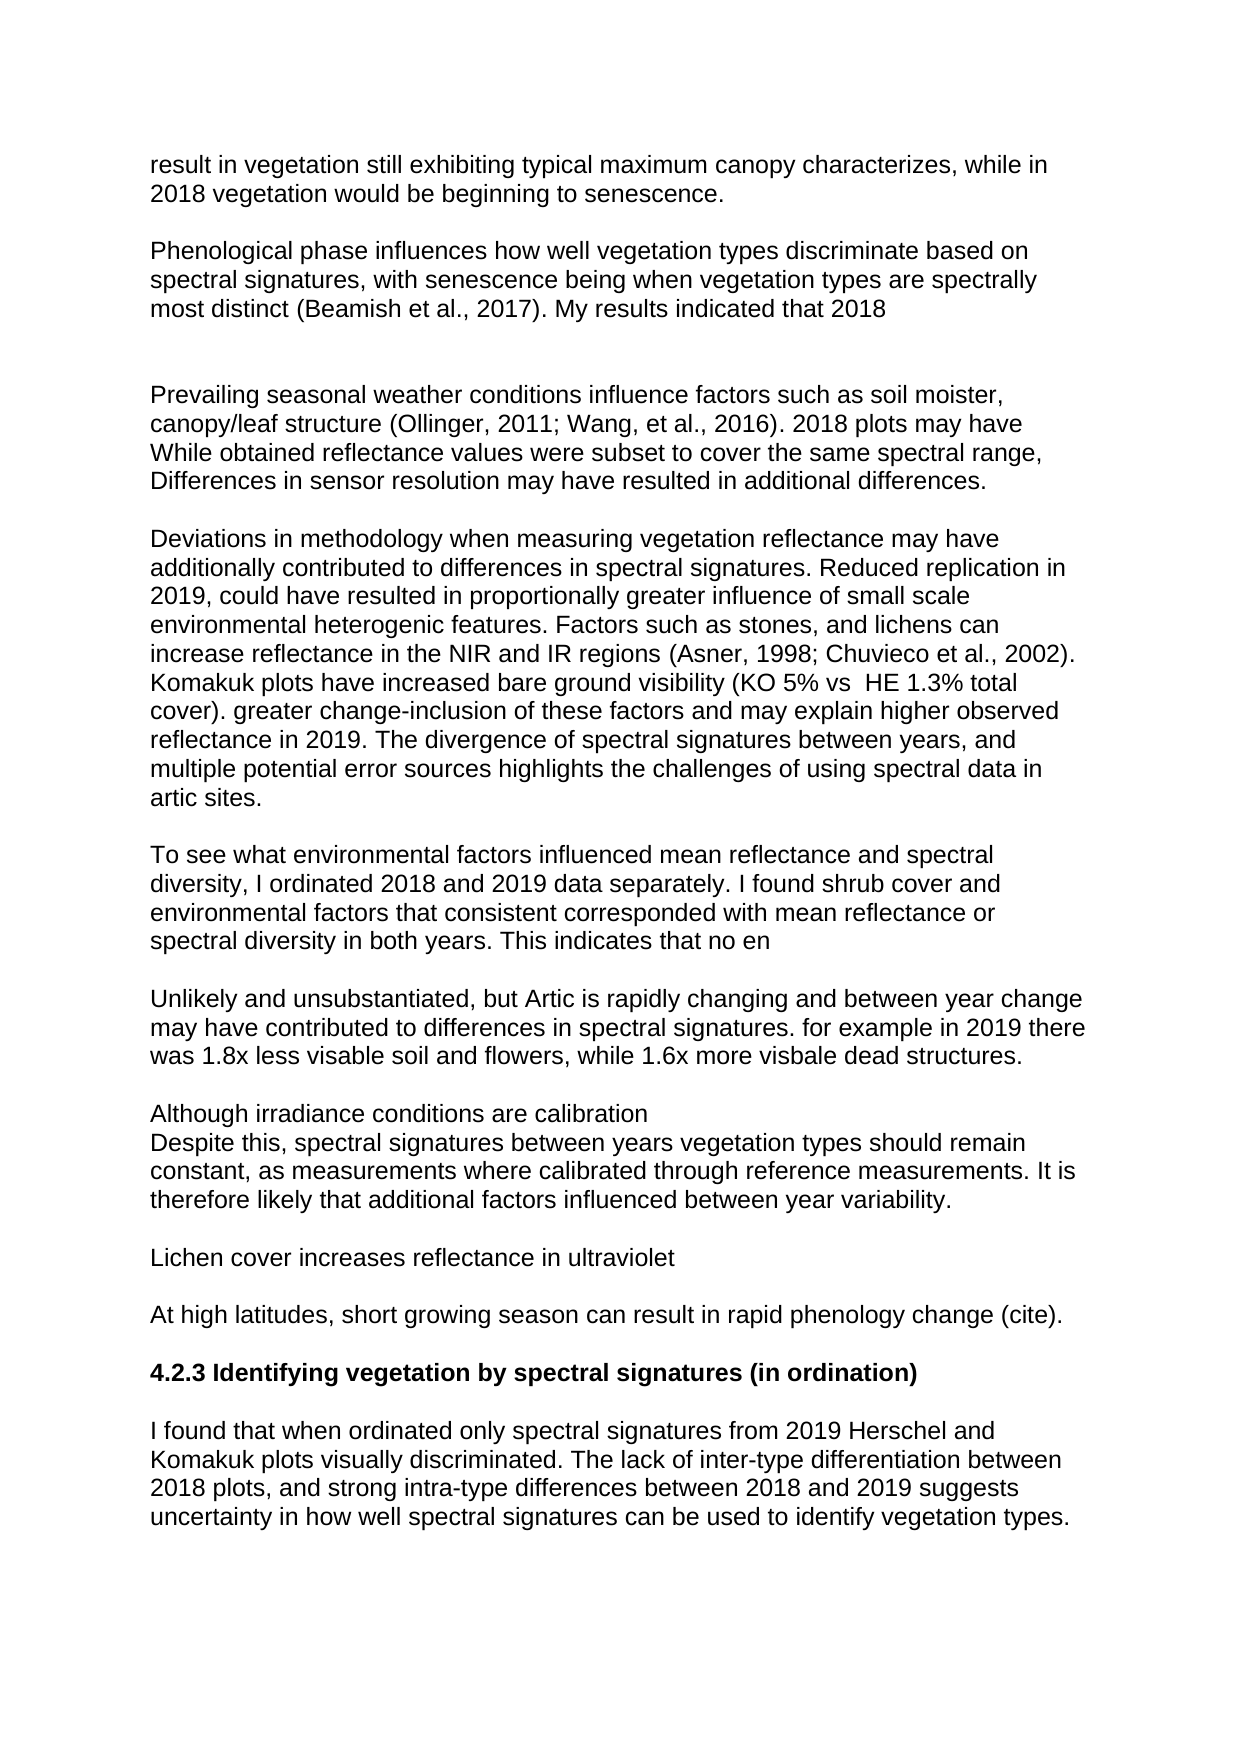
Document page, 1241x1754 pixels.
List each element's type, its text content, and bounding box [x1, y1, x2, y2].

text Unlikely and unsubstantiated, but Artic is rapidly changing and between year change may have contributed to differences in spectral signatures. for example in 2019 there was 1.8x less visable soil and flowers, while 1.6x more visbale dead structures. [150, 984, 1090, 1070]
text Despite this, spectral signatures between years vegetation types should remain constant, as measurements where calibrated through reference measurements. It is therefore likely that additional factors influenced between year variability. [150, 1127, 1090, 1214]
text To see what environmental factors influenced mean reflectance and spectral diversity, I ordinated 2018 and 2019 data separately. I found shrub cover and environmental factors that consistent corresponded with mean reflectance or spectral diversity in both years. This indicates that no en [150, 840, 1090, 955]
text At high latitudes, short growing season can result in rapid phenology change (cite). [150, 1300, 1090, 1329]
text Prevailing seasonal weather conditions influence factors such as soil moister, canopy/leaf structure (Ollinger, 2011; Wang, et al., 2016). 2018 plots may have While obtained reflectance values were subset to cover the same spectral range, Differences in sensor resolution may have resulted in additional differences. [150, 380, 1090, 495]
text 4.2.3 Identifying vegetation by spectral signatures (in ordination) [150, 1358, 1090, 1387]
text Deviations in methodology when measuring vegetation reflectance may have additionally contributed to differences in spectral signatures. Reduced replication in 2019, could have resulted in proportionally greater influence of small scale environmental heterogenic features. Factors such as stones, and lichens can increase reflectance in the NIR and IR regions (Asner, 1998; Chuvieco et al., 2002). Komakuk plots have increased bare ground visibility (KO 5% vs HE 1.3% total cover). greater change-inclusion of these factors and may explain higher observed reflectance in 2019. The divergence of spectral signatures between years, and multiple potential error sources highlights the challenges of using spectral data in artic sites. [150, 524, 1090, 811]
text I found that when ordinated only spectral signatures from 2019 Herschel and Komakuk plots visually discriminated. The lack of inter-type differentiation between 2018 plots, and strong intra-type differences between 2018 and 2019 suggests uncertainty in how well spectral signatures can be used to identify vegetation types. [150, 1416, 1090, 1531]
text Although irradiance conditions are calibration [150, 1099, 1090, 1127]
text Lichen cover increases reflectance in ultraviolet [150, 1242, 1090, 1271]
text Phenological phase influences how well vegetation types discriminate based on spectral signatures, with senescence being when vegetation types are spectrally most distinct (Beamish et al., 2017). My results indicated that 2018 [150, 236, 1090, 322]
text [150, 150, 1090, 207]
